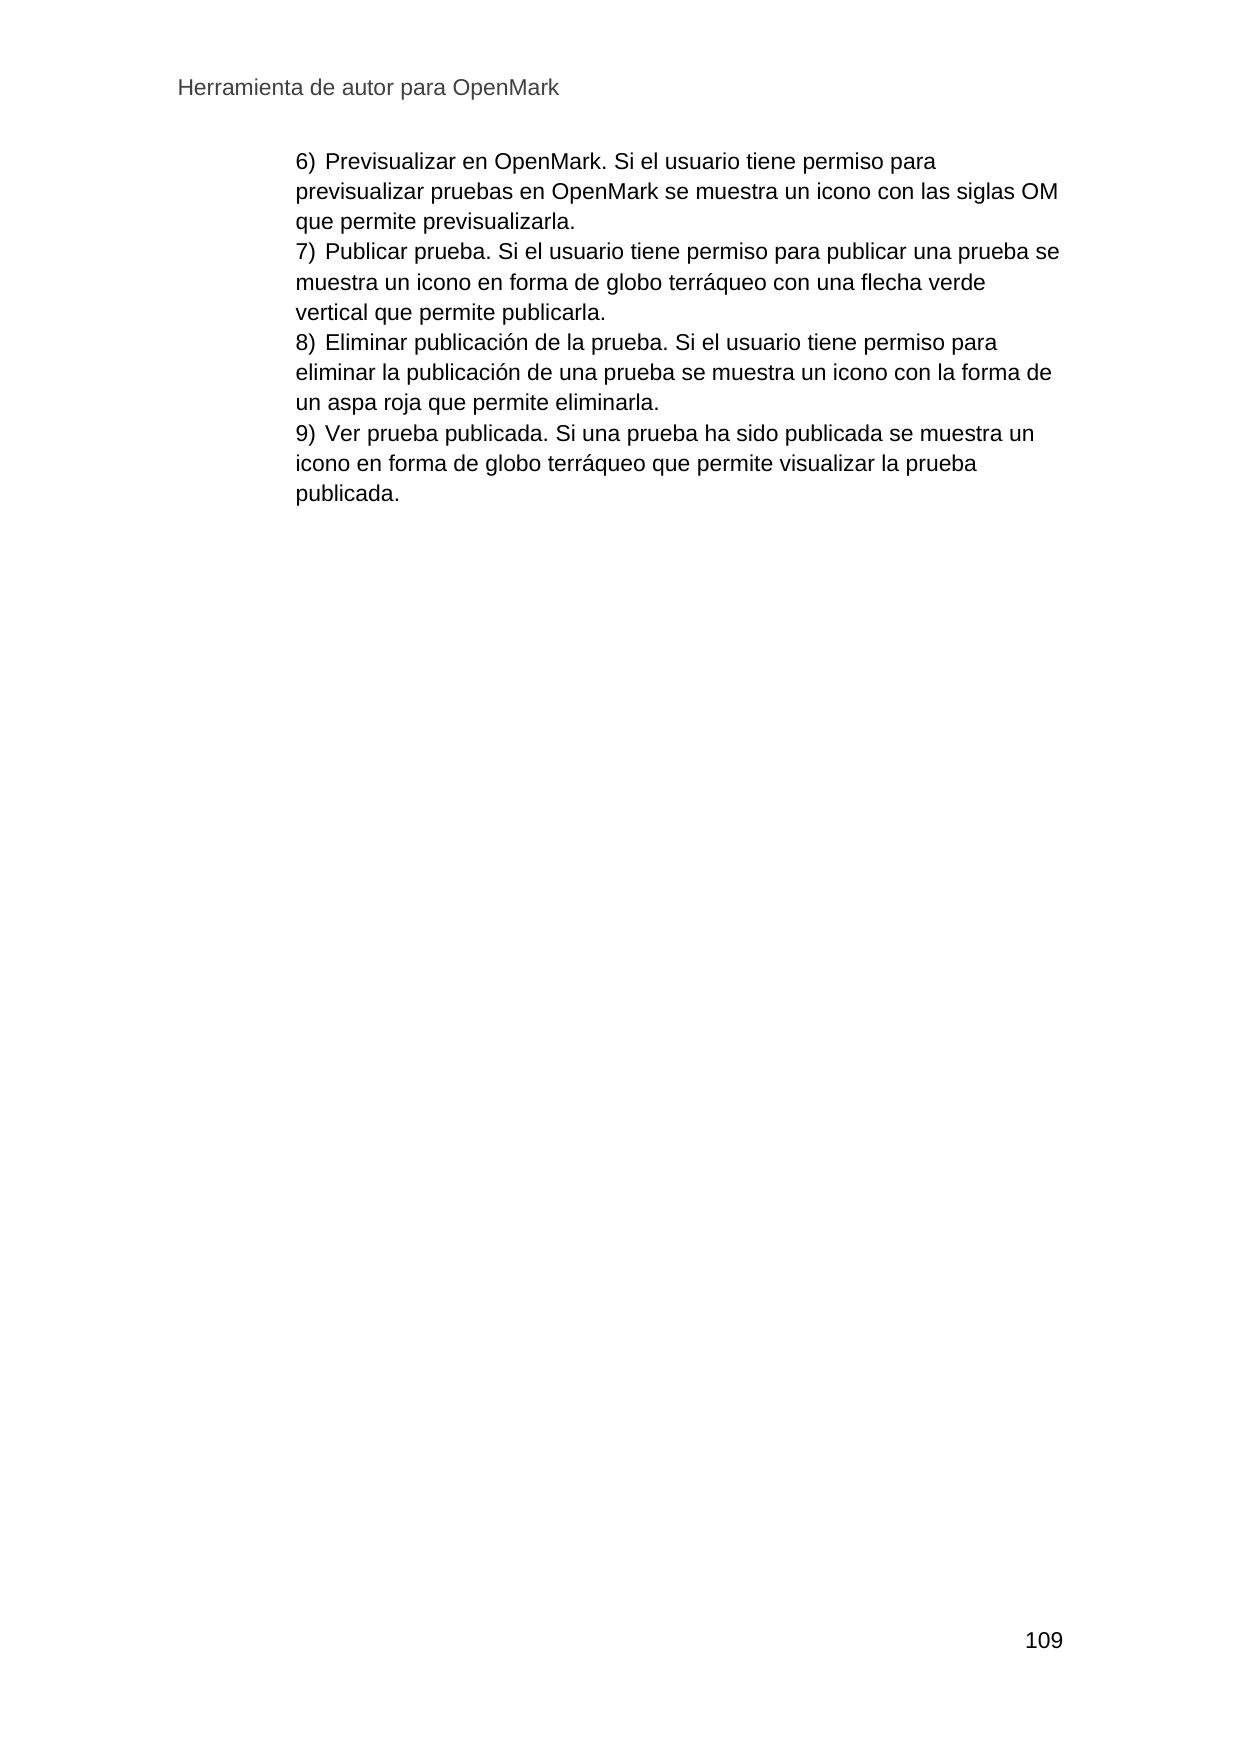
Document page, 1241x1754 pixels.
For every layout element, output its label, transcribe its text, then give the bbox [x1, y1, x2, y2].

list Eliminar publicación de la prueba. Si el usuario tiene permiso para eliminar la publicación de una prueba se muestra un icono con la forma de un aspa roja que permite eliminarla. [295, 329, 1063, 416]
list Publicar prueba. Si el usuario tiene permiso para publicar una prueba se muestra un icono en forma de globo terráqueo con una flecha verde vertical que permite publicarla. [295, 238, 1063, 325]
list Previsualizar en OpenMark. Si el usuario tiene permiso para previsualizar pruebas en OpenMark se muestra un icono con las siglas OM que permite previsualizarla. [295, 148, 1063, 234]
list Ver prueba publicada. Si una prueba ha sido publicada se muestra un icono en forma de globo terráqueo que permite visualizar la prueba publicada. [295, 419, 1063, 506]
